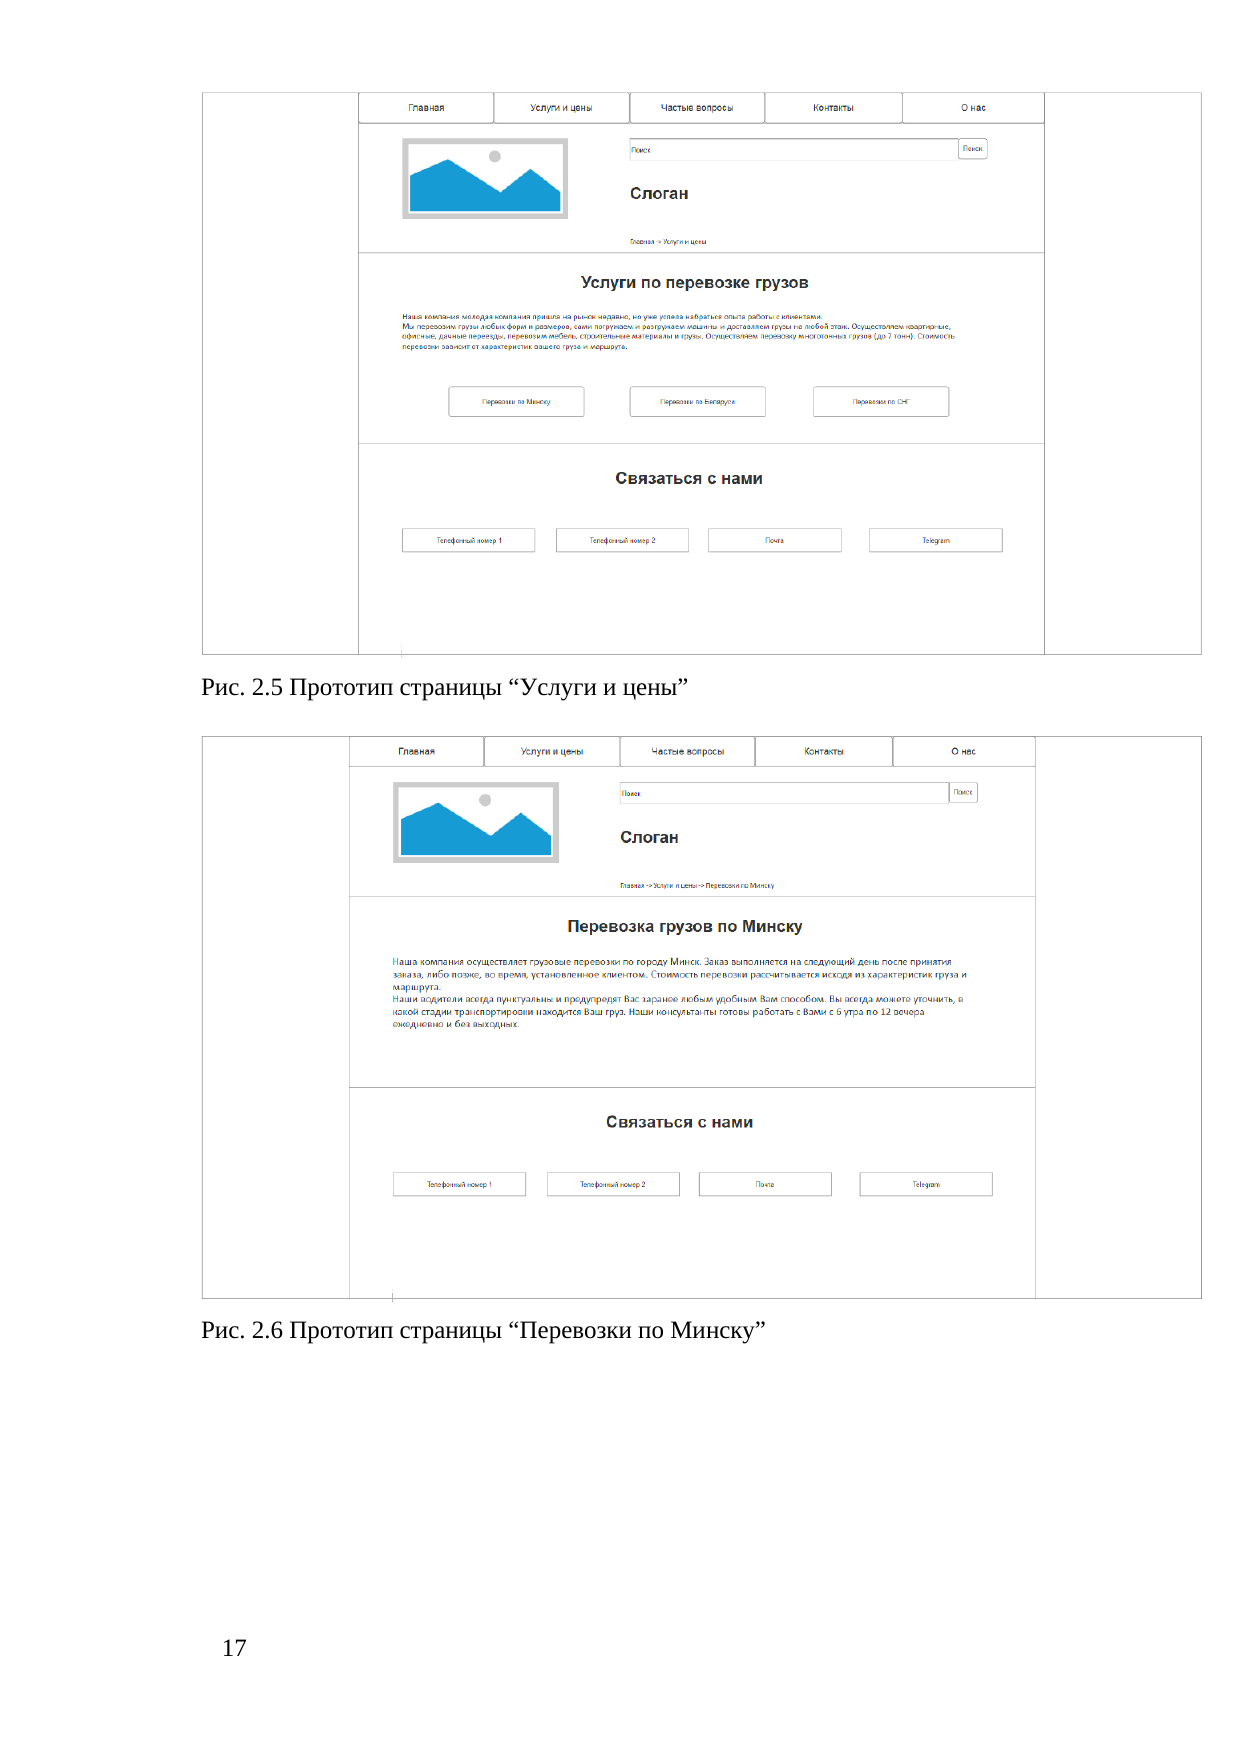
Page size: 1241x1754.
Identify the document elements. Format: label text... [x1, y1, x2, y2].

picture [200, 734, 1205, 1302]
picture [200, 88, 1205, 658]
text Рис. 2.6 Прототип страницы “Перевозки по Минску” [148, 1316, 1152, 1344]
text Рис. 2.5 Прототип страницы “Услуги и цены” [148, 672, 1152, 701]
